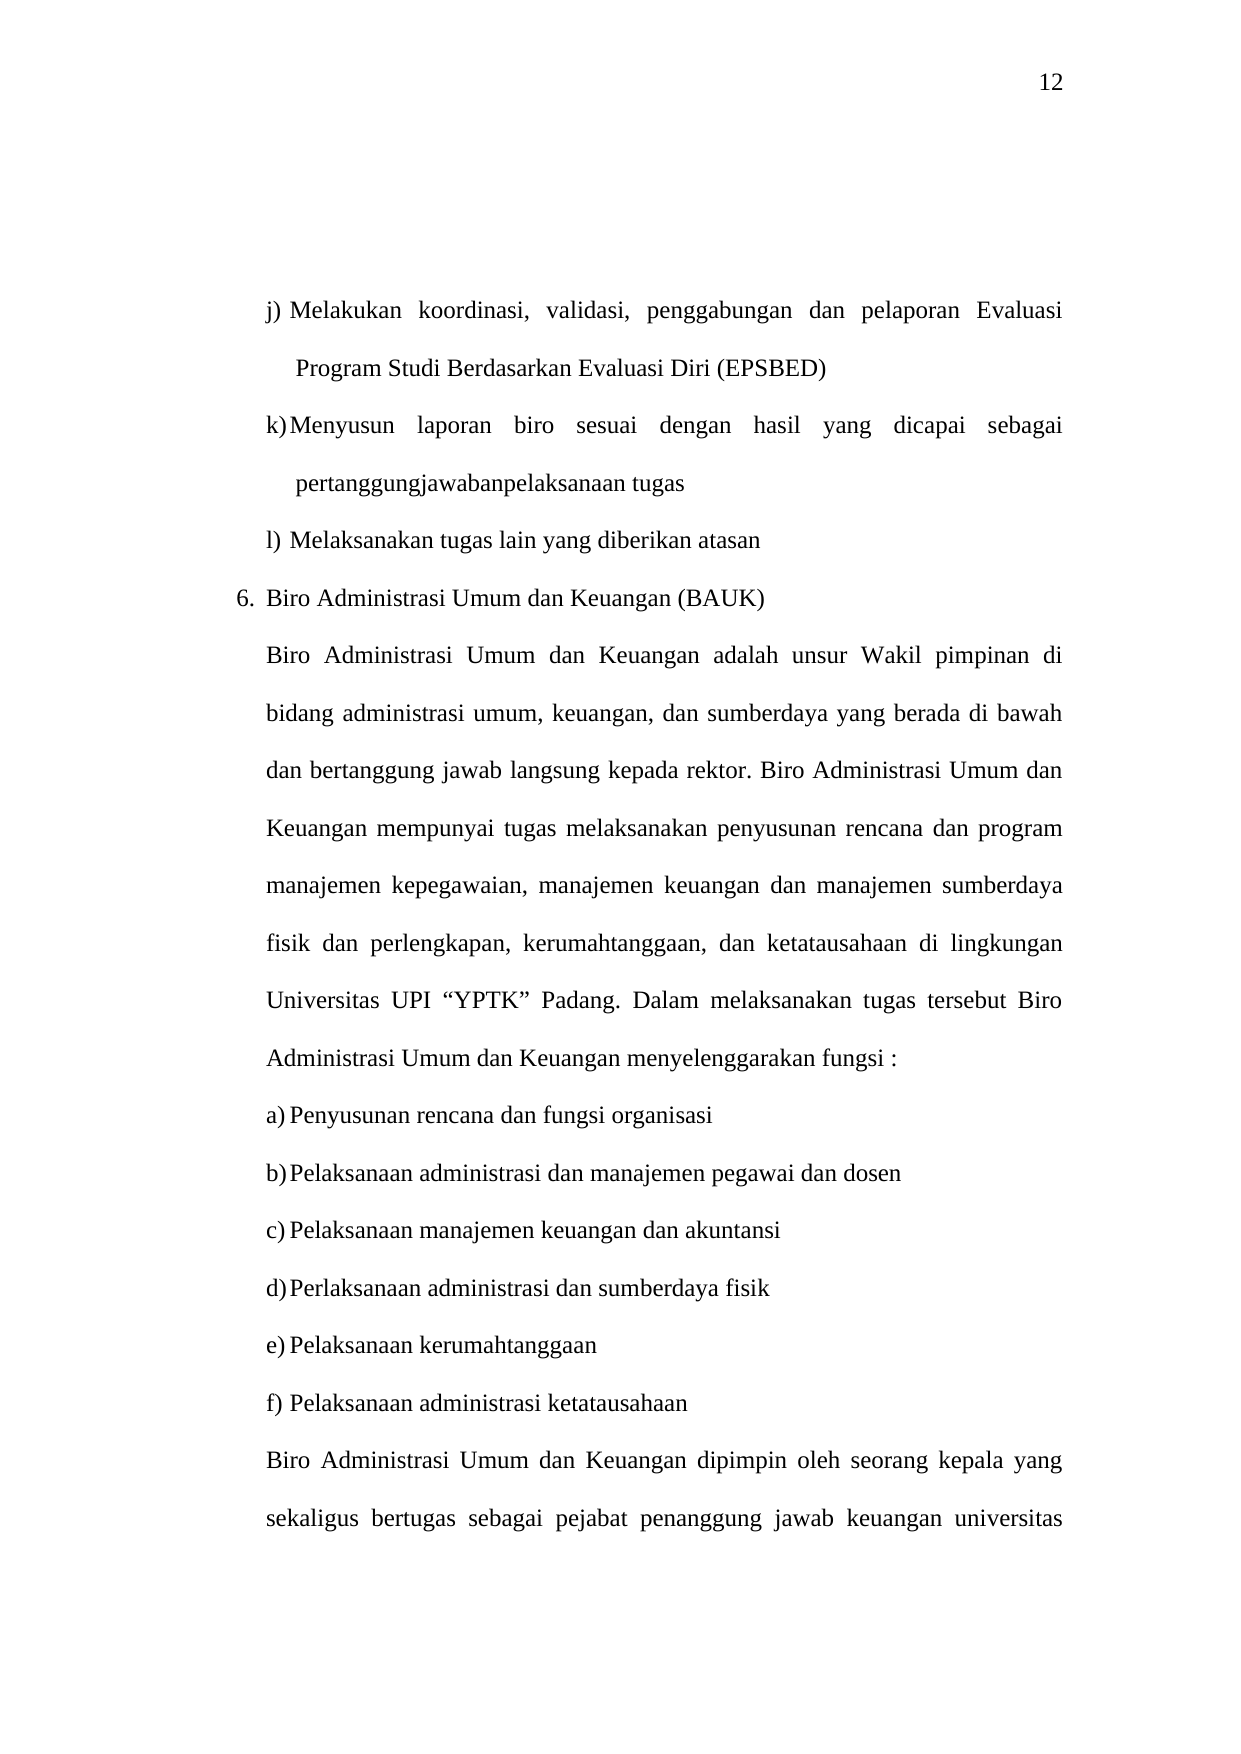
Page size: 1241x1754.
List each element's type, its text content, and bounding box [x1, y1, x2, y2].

list Penyusunan rencana dan fungsi organisasi [266, 1100, 1063, 1129]
list Melakukan koordinasi, validasi, penggabungan dan pelaporan Evaluasi Program Studi Berdasarkan Evaluasi Diri (EPSBED) [266, 295, 1063, 382]
list Menyusun laporan biro sesuai dengan hasil yang dicapai sebagai pertanggungjawabanpelaksanaan tugas [266, 410, 1063, 497]
list Melaksanakan tugas lain yang diberikan atasan [266, 525, 1063, 554]
list Pelaksanaan manajemen keuangan dan akuntansi [266, 1215, 1063, 1244]
list Pelaksanaan administrasi ketatausahaan [266, 1388, 1063, 1417]
list Perlaksanaan administrasi dan sumberdaya fisik [266, 1273, 1063, 1302]
list Pelaksanaan administrasi dan manajemen pegawai dan dosen [266, 1158, 1063, 1187]
list Biro Administrasi Umum dan Keuangan adalah unsur Wakil pimpinan di bidang administrasi umum, keuangan, dan sumberdaya yang berada di bawah dan bertanggung jawab langsung kepada rektor. Biro Administrasi Umum dan Keuangan mempunyai tugas melaksanakan penyusunan rencana dan program manajemen kepegawaian, manajemen keuangan dan manajemen sumberdaya fisik dan perlengkapan, kerumahtanggaan, dan ketatausahaan di lingkungan Universitas UPI “YPTK” Padang. Dalam melaksanakan tugas tersebut Biro Administrasi Umum dan Keuangan menyelenggarakan fungsi : [266, 640, 1063, 1072]
list Pelaksanaan kerumahtanggaan [266, 1330, 1063, 1359]
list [266, 1445, 1063, 1532]
list Biro Administrasi Umum dan Keuangan (BAUK) [236, 583, 1063, 612]
